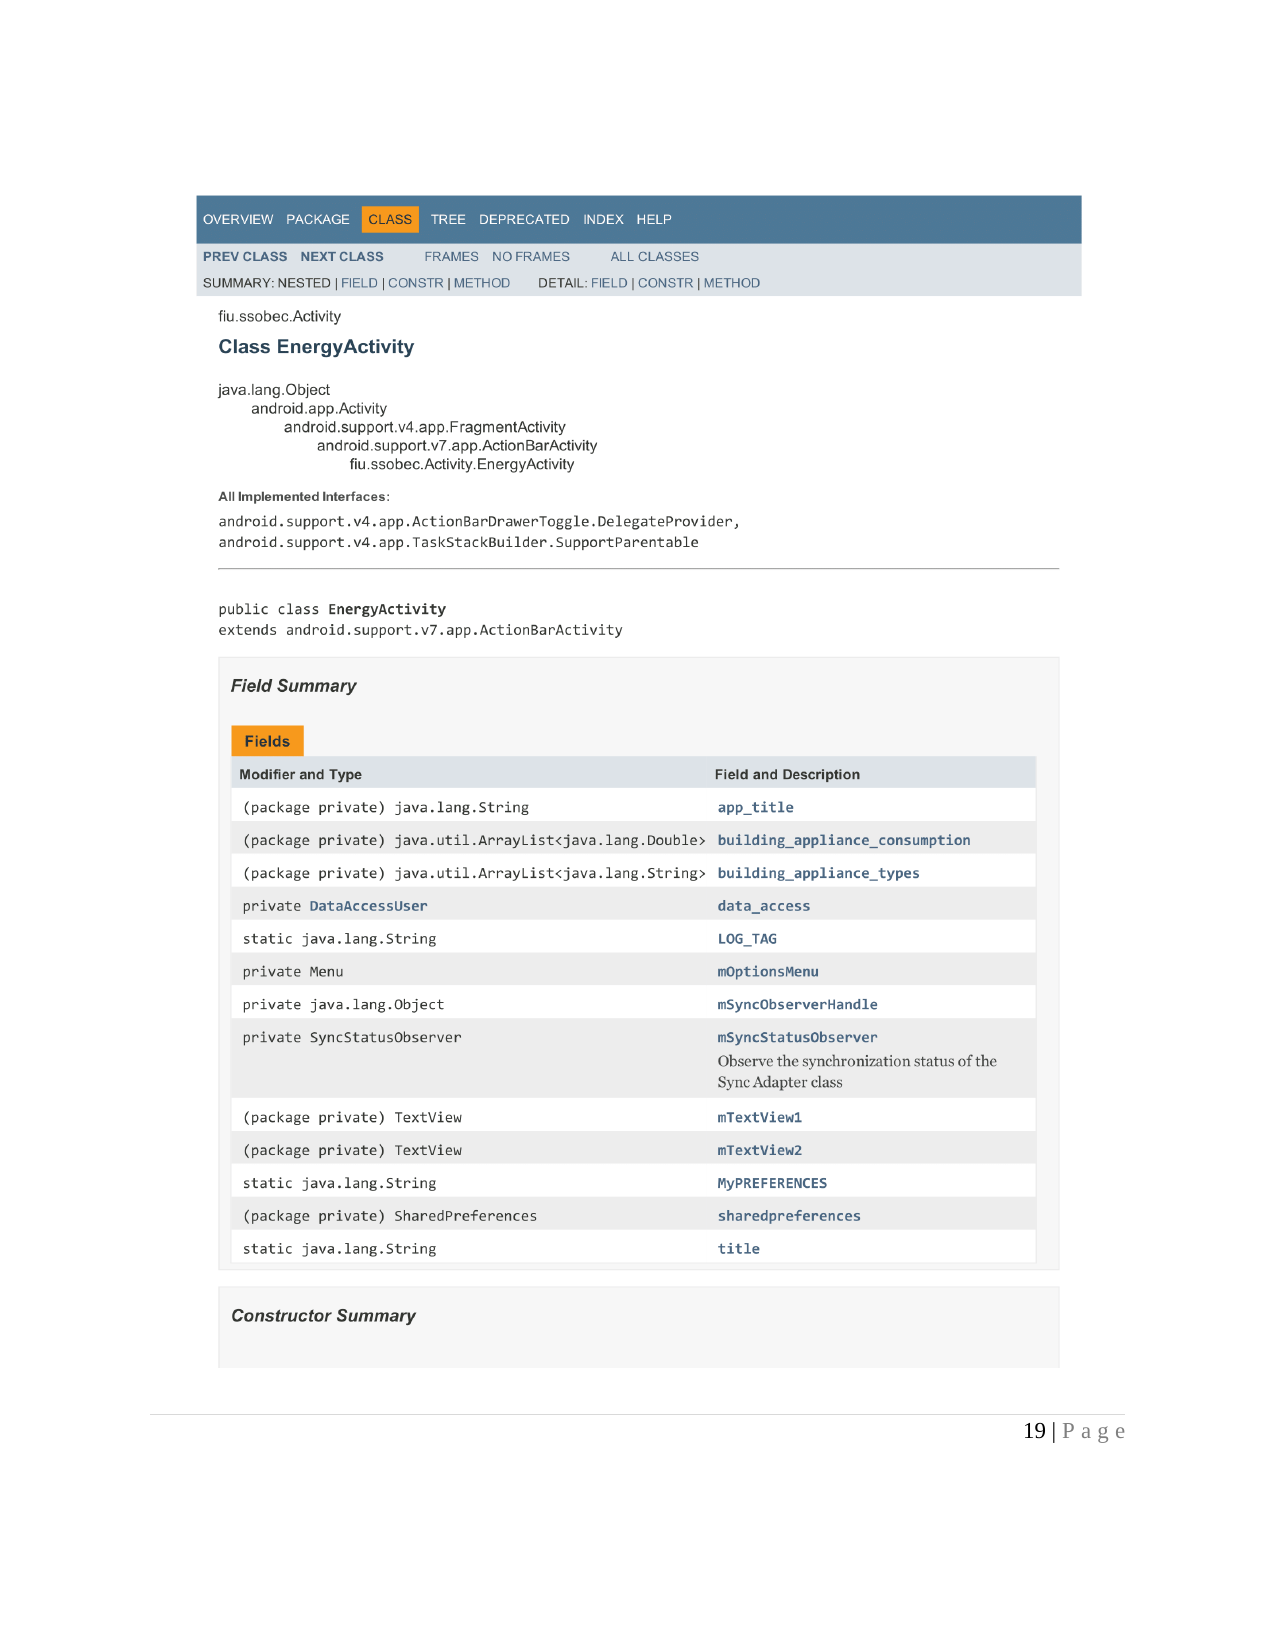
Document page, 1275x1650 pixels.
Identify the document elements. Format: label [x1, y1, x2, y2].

picture [150, 150, 1125, 1412]
